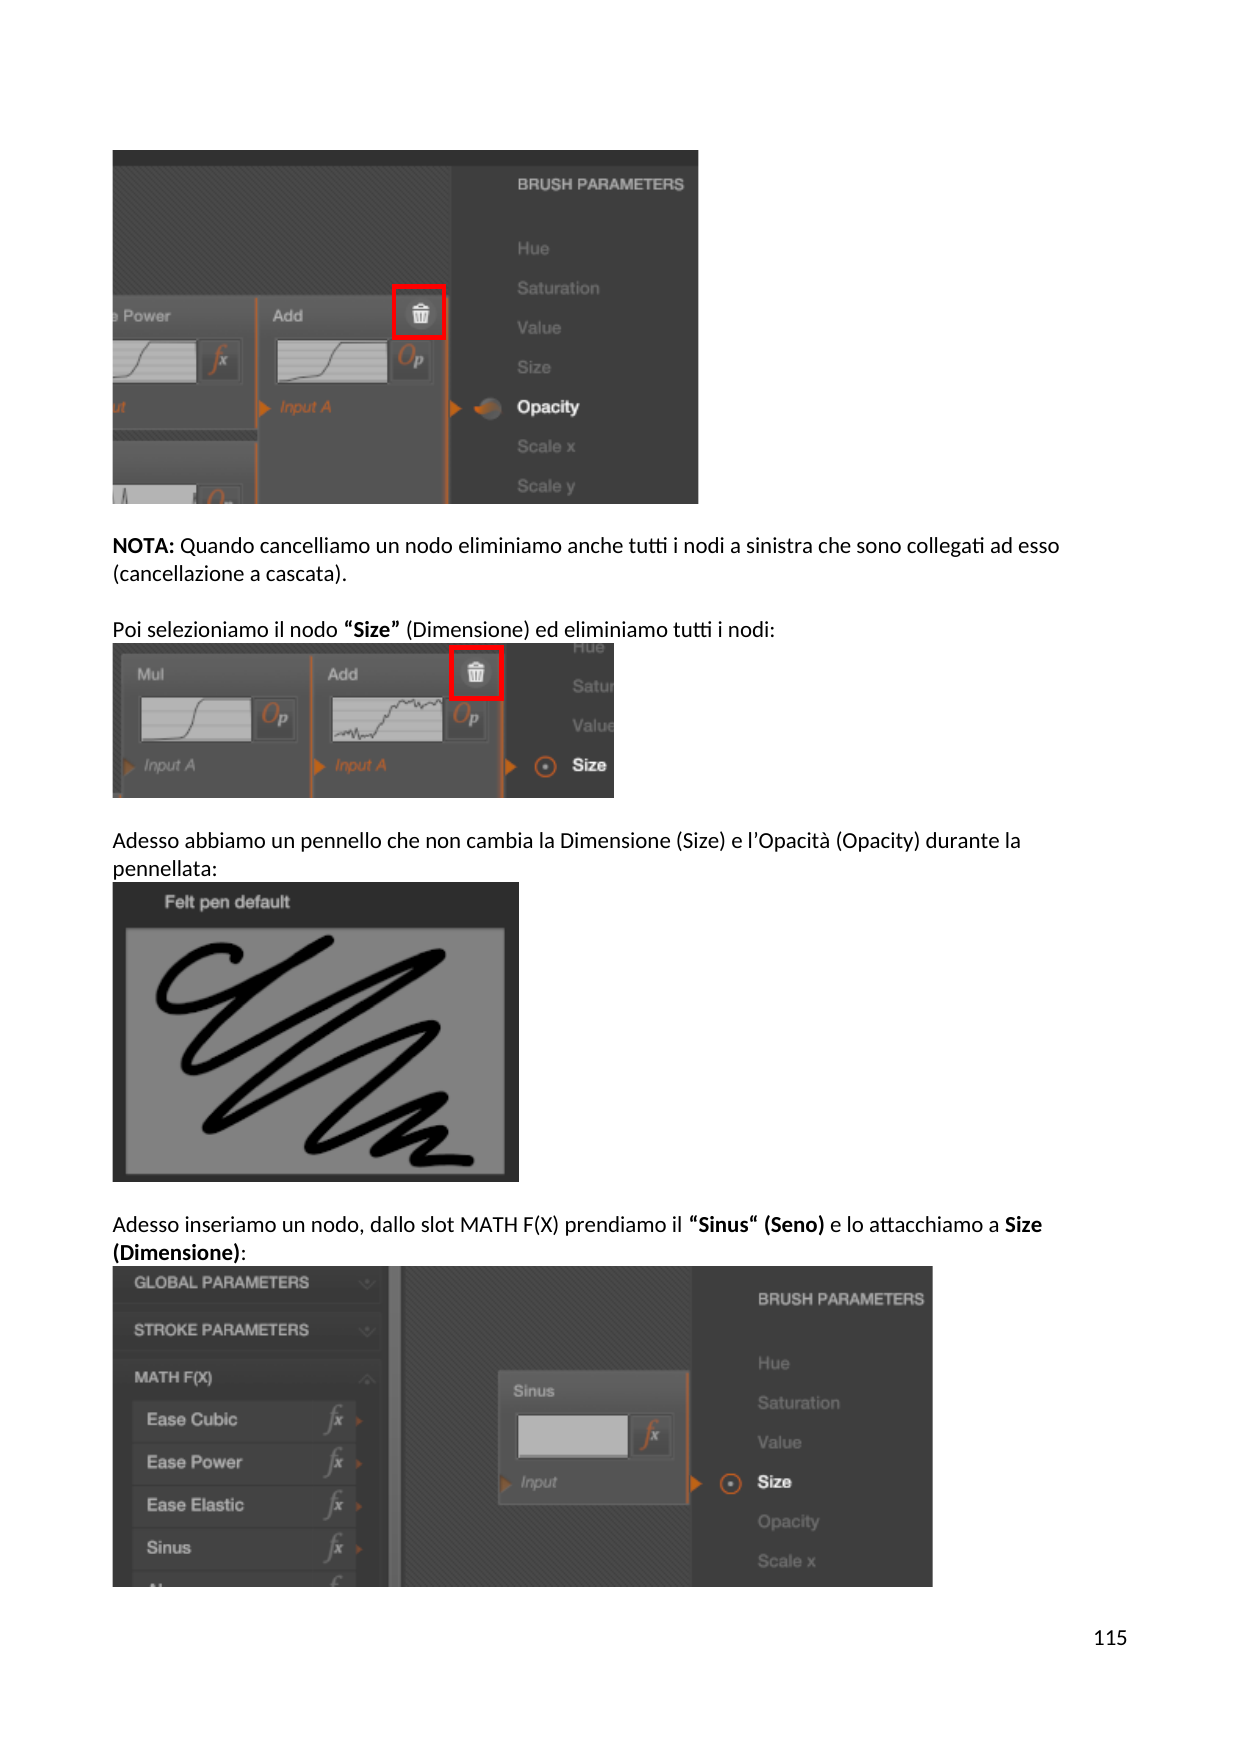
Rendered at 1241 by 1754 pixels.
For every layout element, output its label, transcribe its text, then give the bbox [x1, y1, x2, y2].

text Adesso abbiamo un pennello che non cambia la Dimensione (Size) e l’Opacità (Opacity) durante la pennellata: [112, 826, 1128, 882]
picture [112, 882, 519, 1182]
text NOTA: Quando cancelliamo un nodo eliminiamo anche tutti i nodi a sinistra che sono collegati ad esso (cancellazione a cascata). [112, 531, 1128, 587]
picture [112, 643, 614, 798]
picture [112, 1266, 933, 1587]
text Poi selezioniamo il nodo “Size” (Dimensione) ed eliminiamo tutti i nodi: [112, 615, 1128, 643]
picture [112, 150, 699, 504]
text Adesso inseriamo un nodo, dallo slot MATH F(X) prendiamo il “Sinus“ (Seno) e lo attacchiamo a Size (Dimensione): [112, 1210, 1128, 1266]
